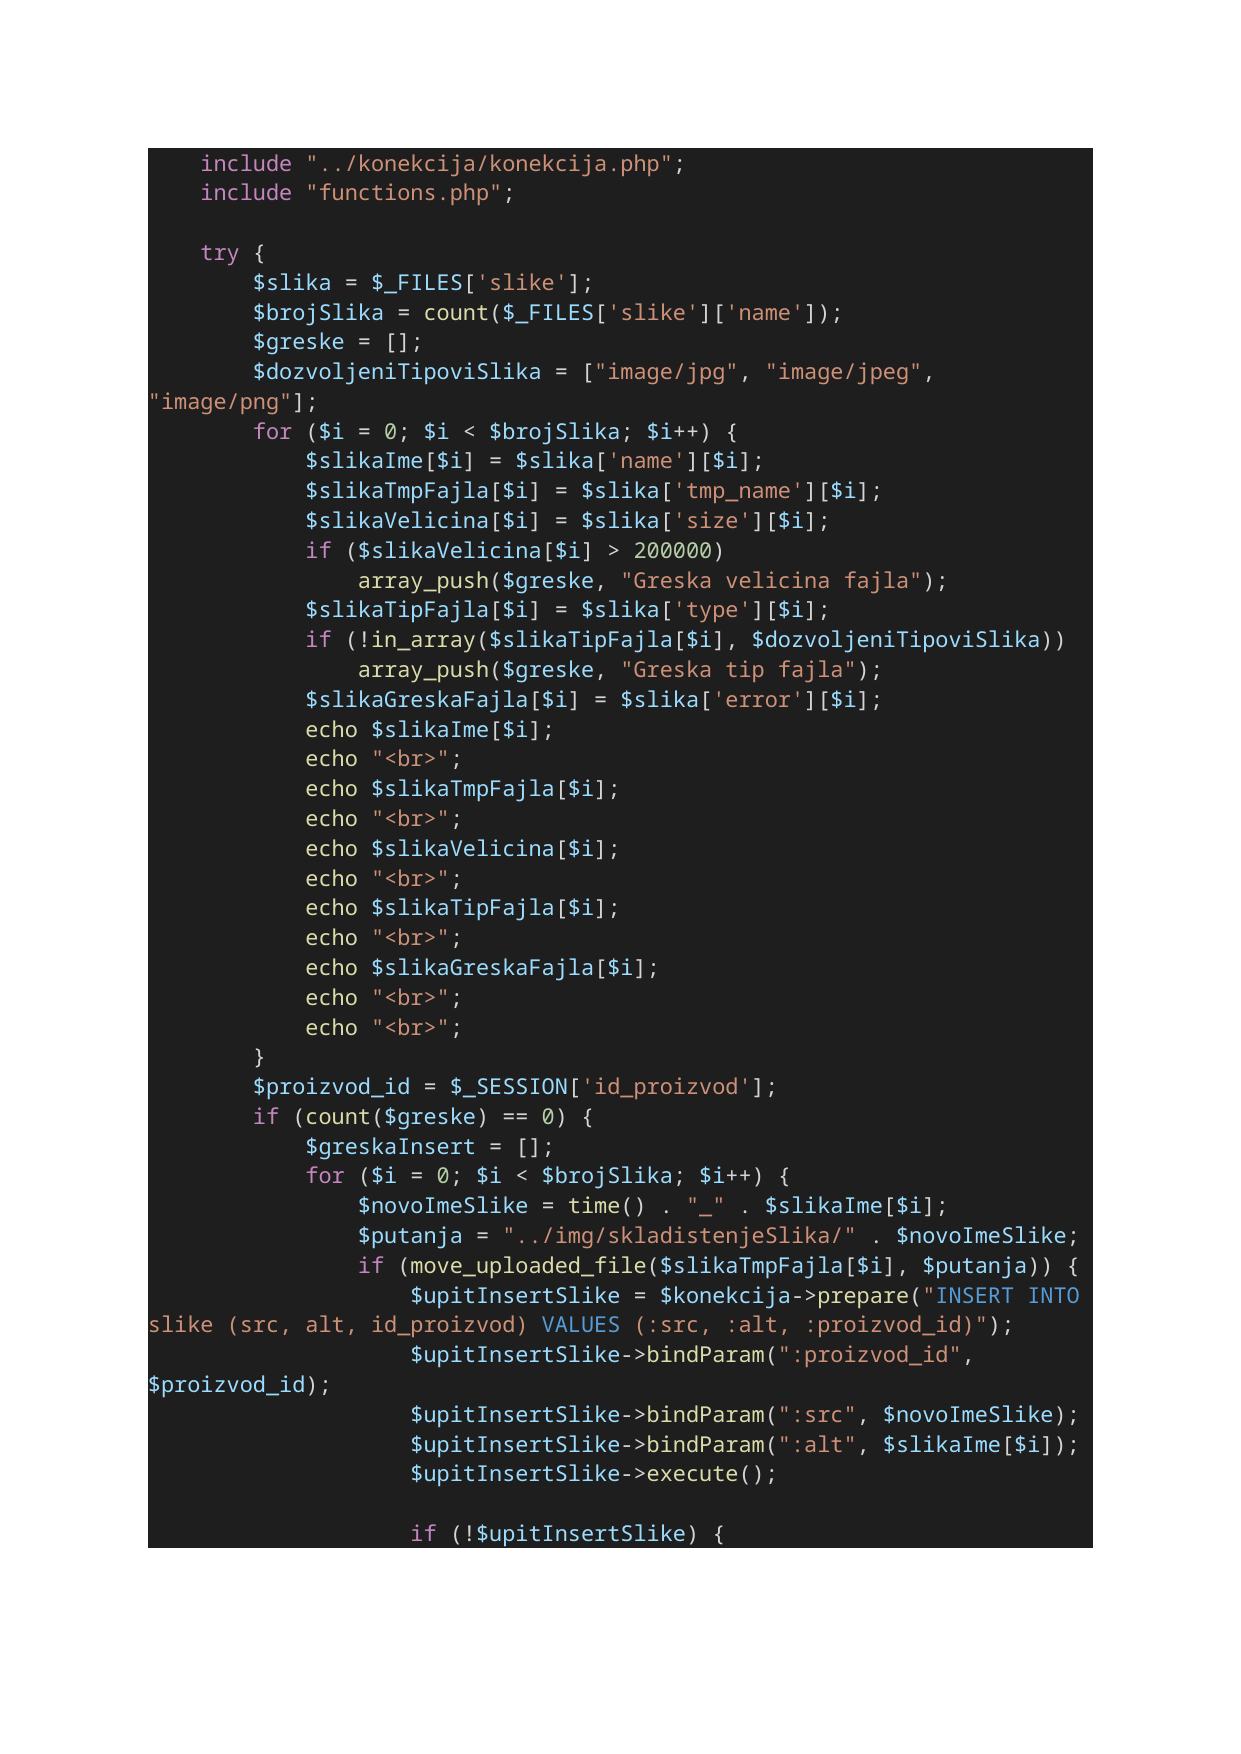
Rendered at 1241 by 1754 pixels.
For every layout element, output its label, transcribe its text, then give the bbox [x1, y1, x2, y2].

text echo "<br>"; [148, 803, 1093, 833]
text $upitInsertSlike->bindParam(":src", $novoImeSlike); [148, 1399, 1093, 1429]
text } [148, 1041, 1093, 1071]
text echo "<br>"; [148, 863, 1093, 892]
text if (!in_array($slikaTipFajla[$i], $dozvoljeniTipoviSlika)) [148, 624, 1093, 654]
text for ($i = 0; $i < $brojSlika; $i++) { [148, 1161, 1093, 1190]
text $dozvoljeniTipoviSlika = ["image/jpg", "image/jpeg", "image/png"]; [148, 356, 1093, 416]
text echo $slikaTipFajla[$i]; [148, 892, 1093, 922]
text echo $slikaVelicina[$i]; [148, 833, 1093, 863]
text include "functions.php"; [148, 177, 1093, 207]
text echo "<br>"; [148, 922, 1093, 952]
text $upitInsertSlike = $konekcija->prepare("INSERT INTO slike (src, alt, id_proizvod) VALUES (:src, :alt, :proizvod_id)"); [148, 1280, 1093, 1339]
text echo $slikaIme[$i]; [148, 714, 1093, 743]
text $slikaVelicina[$i] = $slika['size'][$i]; [148, 505, 1093, 535]
text if ($slikaVelicina[$i] > 200000) [148, 535, 1093, 565]
text $slikaTmpFajla[$i] = $slika['tmp_name'][$i]; [148, 475, 1093, 505]
text if (!$upitInsertSlike) { [148, 1518, 1093, 1548]
text $slikaIme[$i] = $slika['name'][$i]; [148, 446, 1093, 475]
text $upitInsertSlike->execute(); [148, 1458, 1093, 1488]
text echo $slikaTmpFajla[$i]; [148, 773, 1093, 803]
text $slikaTipFajla[$i] = $slika['type'][$i]; [148, 594, 1093, 624]
text if (count($greske) == 0) { [148, 1101, 1093, 1131]
text $slika = $_FILES['slike']; [148, 267, 1093, 297]
text $brojSlika = count($_FILES['slike']['name']); [148, 297, 1093, 326]
text echo $slikaGreskaFajla[$i]; [148, 952, 1093, 982]
text $upitInsertSlike->bindParam(":proizvod_id", $proizvod_id); [148, 1339, 1093, 1399]
text $greskaInsert = []; [148, 1131, 1093, 1161]
text array_push($greske, "Greska tip fajla"); [148, 654, 1093, 684]
text try { [148, 237, 1093, 267]
text $slikaGreskaFajla[$i] = $slika['error'][$i]; [148, 684, 1093, 714]
text $putanja = "../img/skladistenjeSlika/" . $novoImeSlike; [148, 1220, 1093, 1250]
text echo "<br>"; [148, 1012, 1093, 1041]
text $upitInsertSlike->bindParam(":alt", $slikaIme[$i]); [148, 1429, 1093, 1458]
text array_push($greske, "Greska velicina fajla"); [148, 565, 1093, 594]
text include "../konekcija/konekcija.php"; [148, 148, 1093, 177]
text $novoImeSlike = time() . "_" . $slikaIme[$i]; [148, 1190, 1093, 1220]
text $proizvod_id = $_SESSION['id_proizvod']; [148, 1071, 1093, 1101]
text if (move_uploaded_file($slikaTmpFajla[$i], $putanja)) { [148, 1250, 1093, 1280]
text echo "<br>"; [148, 982, 1093, 1012]
text echo "<br>"; [148, 743, 1093, 773]
text for ($i = 0; $i < $brojSlika; $i++) { [148, 416, 1093, 446]
text $greske = []; [148, 326, 1093, 356]
